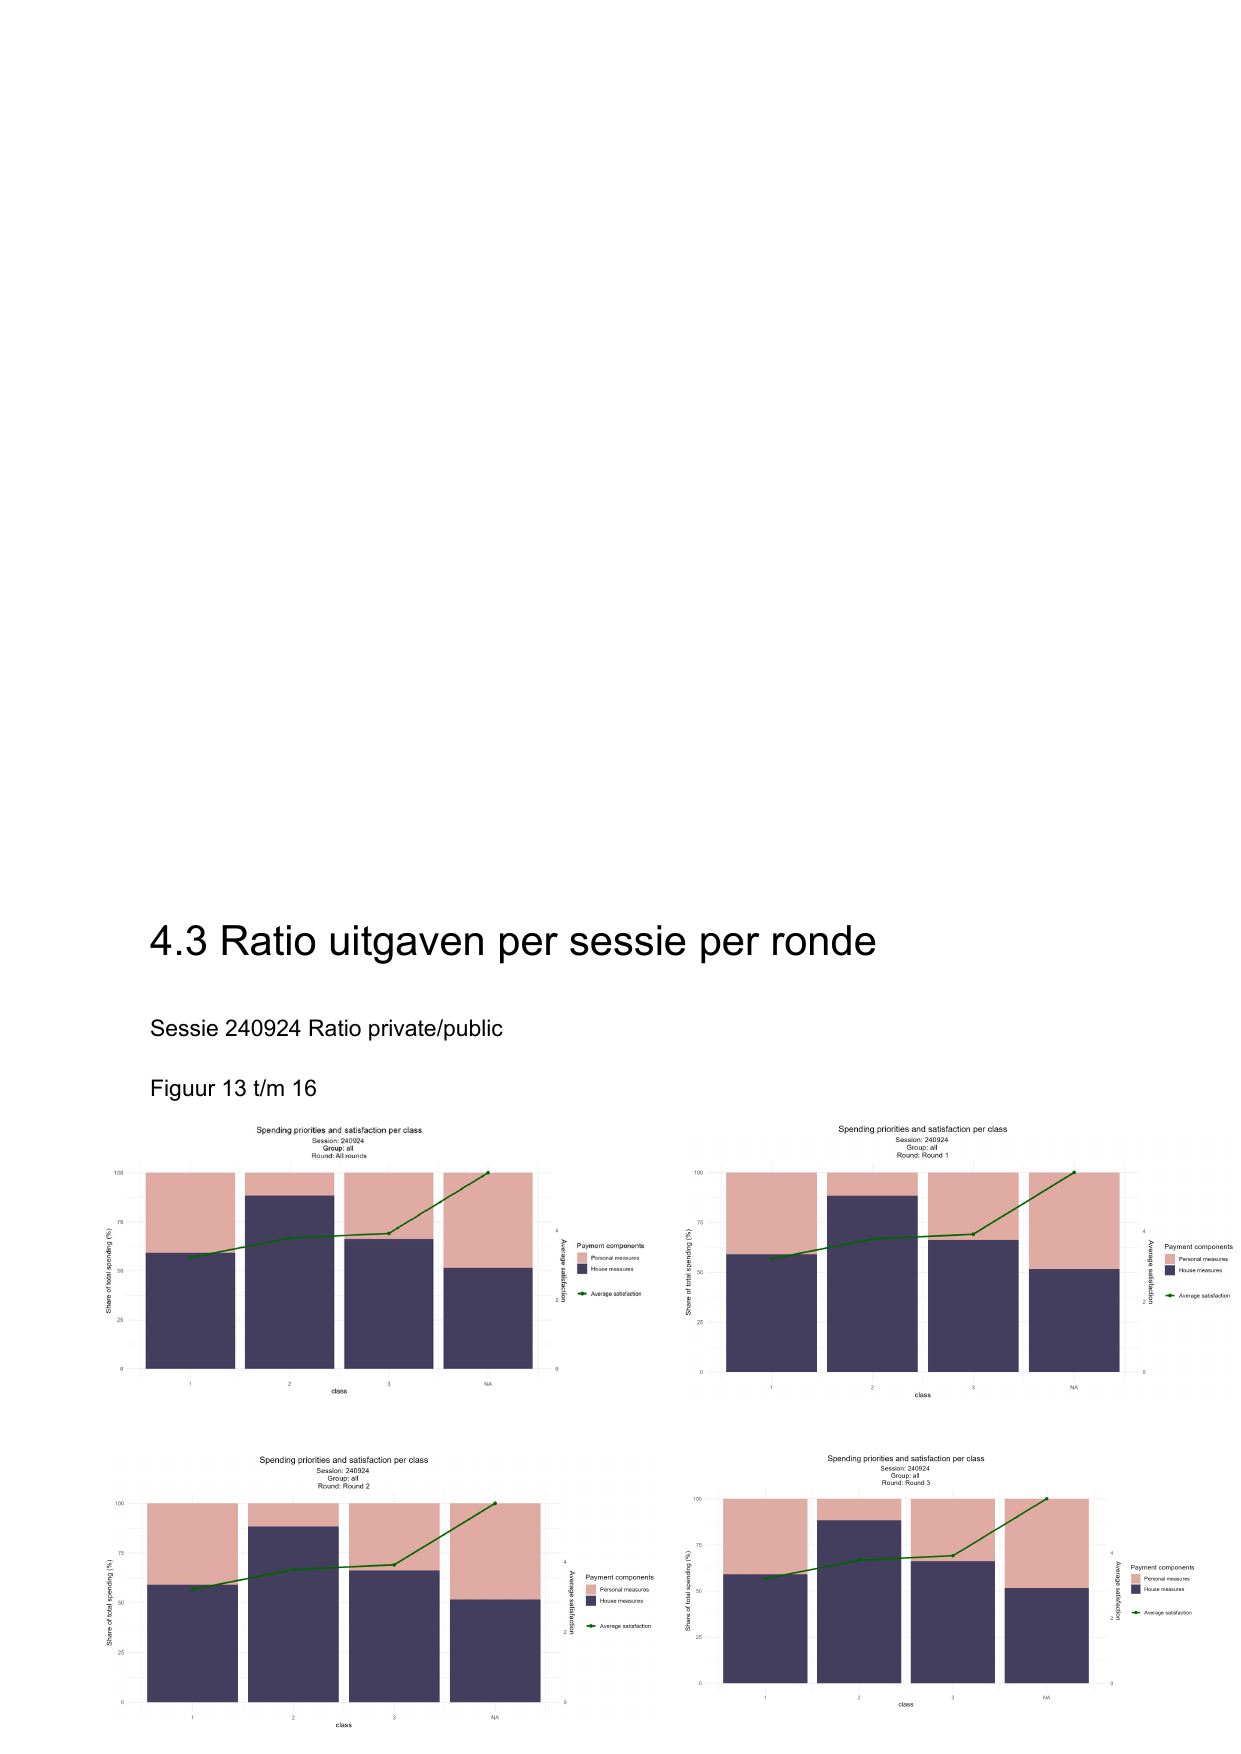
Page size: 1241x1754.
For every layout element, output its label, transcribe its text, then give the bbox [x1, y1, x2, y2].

picture [103, 1453, 661, 1732]
text Sessie 240924 Ratio private/public [150, 1014, 1090, 1041]
text Figuur 13 t/m 16 [150, 1075, 1090, 1101]
picture [682, 1122, 1240, 1402]
subtitle 4.3 Ratio uitgaven per sessie per ronde [150, 917, 1090, 964]
picture [682, 1452, 1200, 1711]
picture [102, 1123, 648, 1397]
